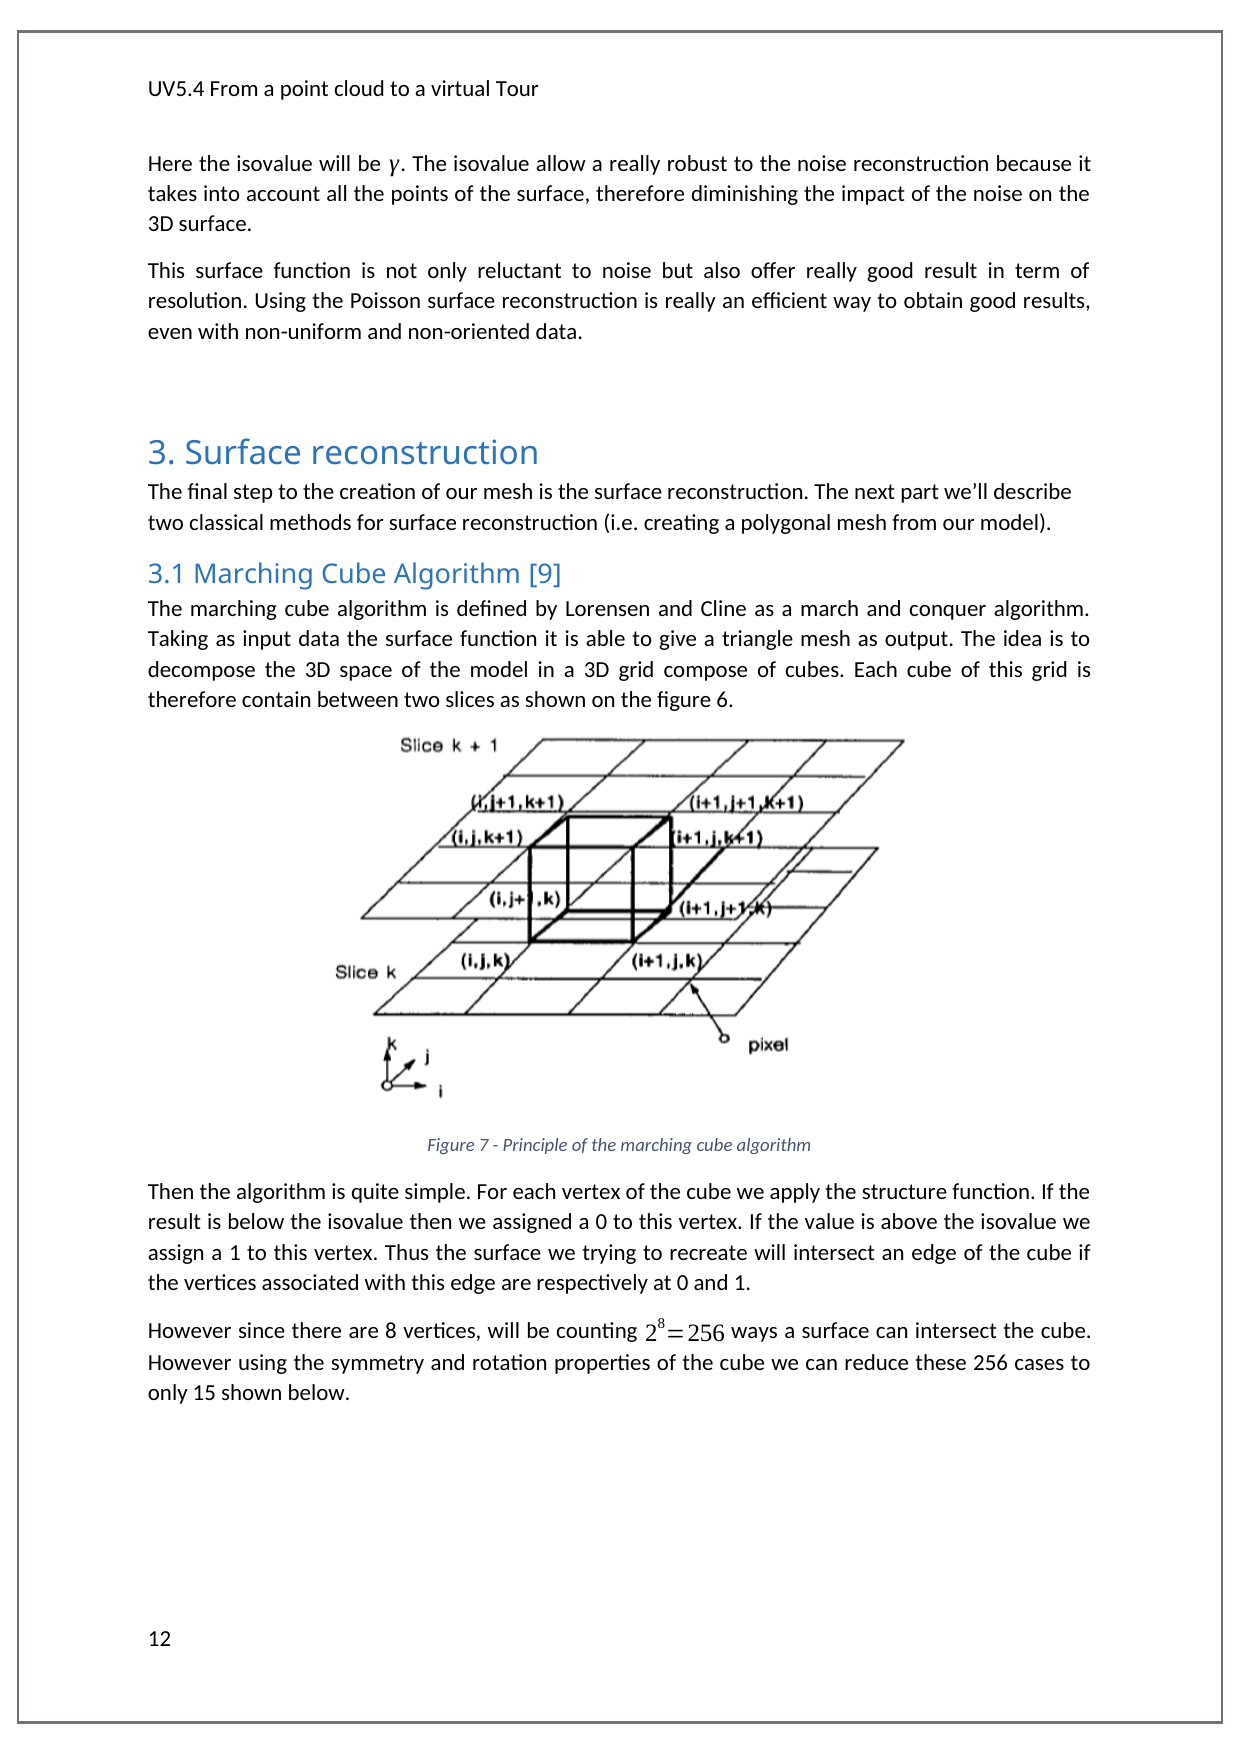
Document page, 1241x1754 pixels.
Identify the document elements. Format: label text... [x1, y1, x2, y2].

picture [328, 731, 913, 1115]
subtitle 3. Surface reconstruction [148, 428, 1093, 474]
text However since there are 8 vertices, will be counting ways a surface can intersect the cube. However using the symmetry and rotation properties of the cube we can reduce these 256 cases to only 15 shown below. [148, 1315, 1093, 1406]
subtitle 3.1 Marching Cube Algorithm [9] [148, 554, 1093, 591]
text This surface function is not only reluctant to noise but also offer really good result in term of resolution. Using the Poisson surface reconstruction is really an efficient way to obtain good results, even with non-uniform and non-oriented data. [148, 256, 1093, 345]
text The final step to the creation of our mesh is the surface reconstruction. The next part we’ll describe two classical methods for surface reconstruction (i.e. creating a polygonal mesh from our model). [148, 477, 1093, 536]
text Figure 7 - Principle of the marching cube algorithm [148, 1133, 1093, 1156]
text Here the isovalue will be . The isovalue allow a really robust to the noise reconstruction because it takes into account all the points of the surface, therefore diminishing the impact of the noise on the 3D surface. [148, 149, 1093, 238]
text The marching cube algorithm is defined by Lorensen and Cline as a march and conquer algorithm. Taking as input data the surface function it is able to give a triangle mesh as output. The idea is to decompose the 3D space of the model in a 3D grid compose of cubes. Each cube of this grid is therefore contain between two slices as shown on the figure 6. [148, 594, 1093, 713]
text Then the algorithm is quite simple. For each vertex of the cube we apply the structure function. If the result is below the isovalue then we assigned a 0 to this vertex. If the value is above the isovalue we assign a 1 to this vertex. Thus the surface we trying to recreate will intersect an edge of the cube if the vertices associated with this edge are respectively at 0 and 1. [148, 1177, 1093, 1296]
